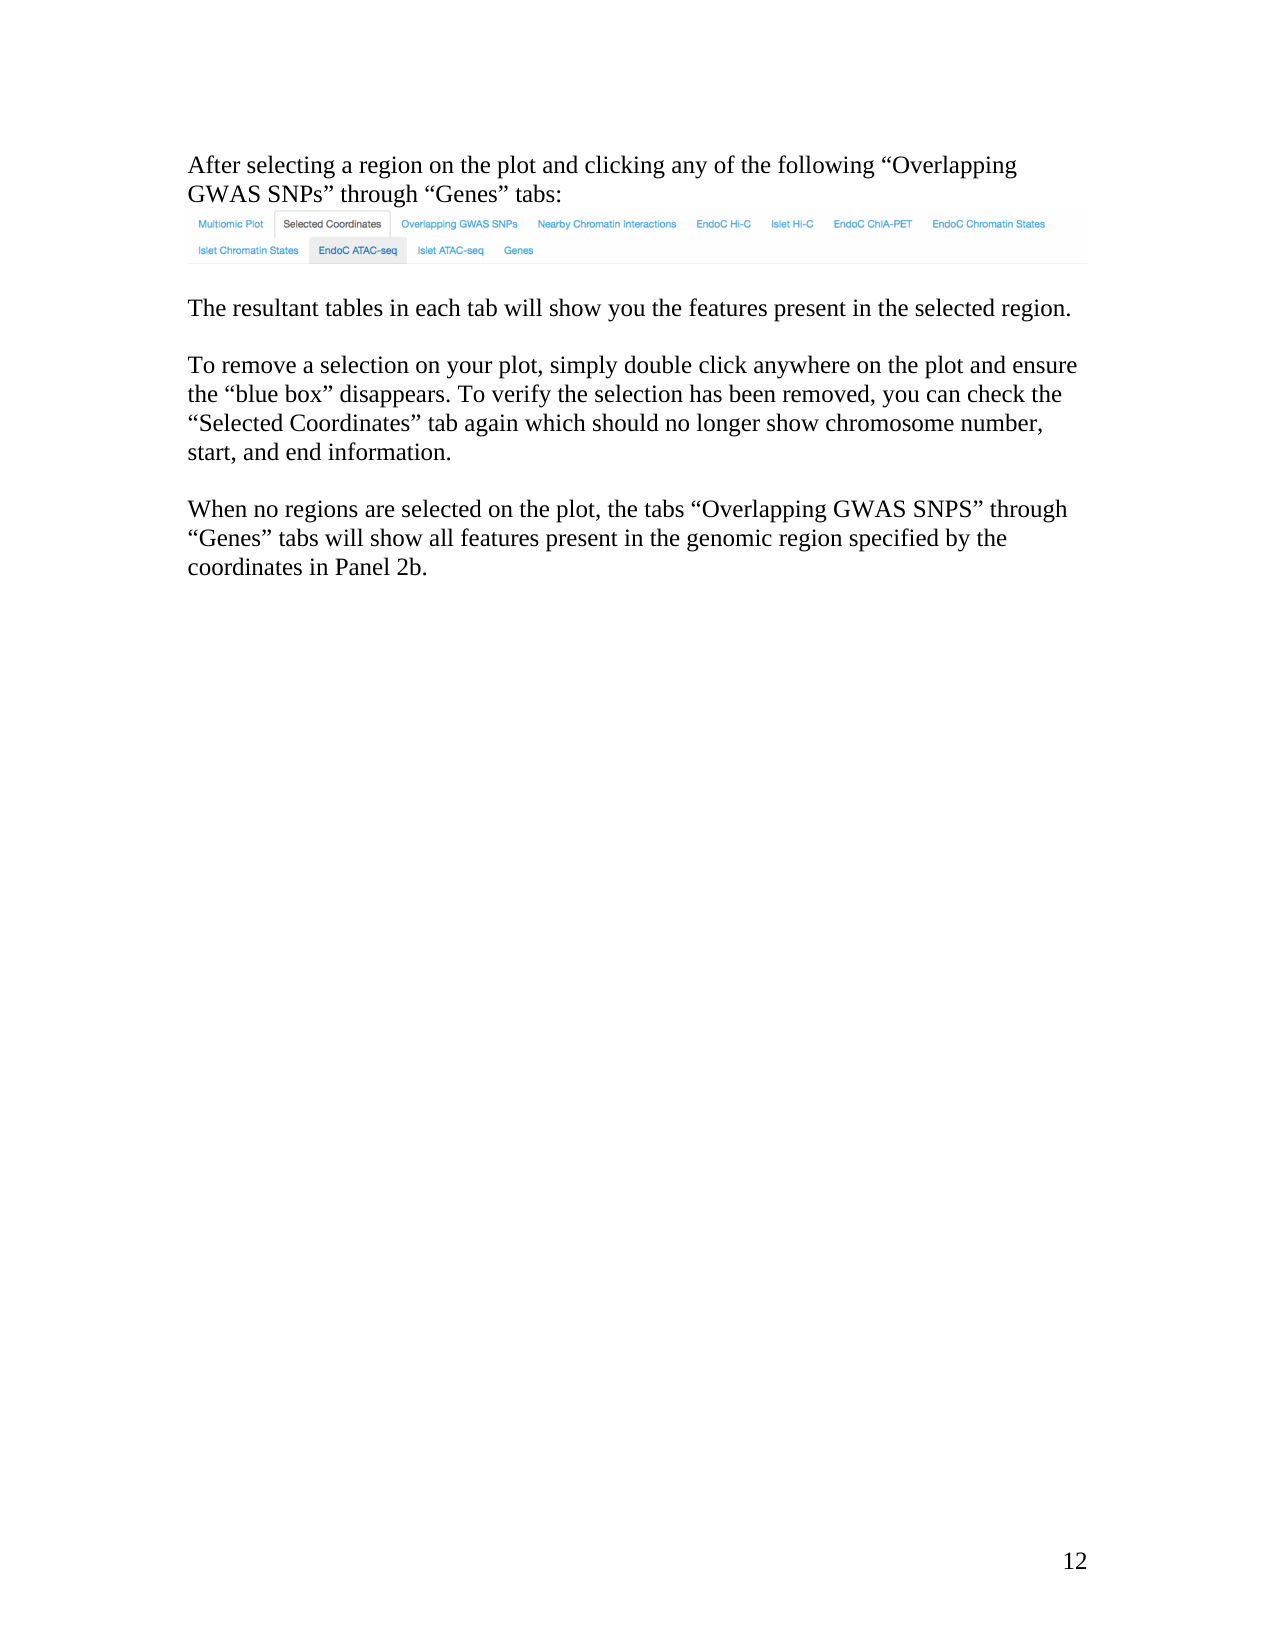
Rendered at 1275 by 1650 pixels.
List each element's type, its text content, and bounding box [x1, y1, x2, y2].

text To remove a selection on your plot, simply double click anywhere on the plot and ensure the “blue box” disappears. To verify the selection has been removed, you can check the “Selected Coordinates” tab again which should no longer show chromosome number, start, and end information. [187, 350, 1087, 465]
text When no regions are selected on the plot, the tabs “Overlapping GWAS SNPS” through “Genes” tabs will show all features present in the genomic region specified by the coordinates in Panel 2b. [187, 494, 1087, 580]
picture [187, 208, 1088, 264]
text The resultant tables in each tab will show you the features present in the selected region. [187, 293, 1087, 322]
text After selecting a region on the plot and clicking any of the following “Overlapping GWAS SNPs” through “Genes” tabs: [187, 150, 1087, 207]
